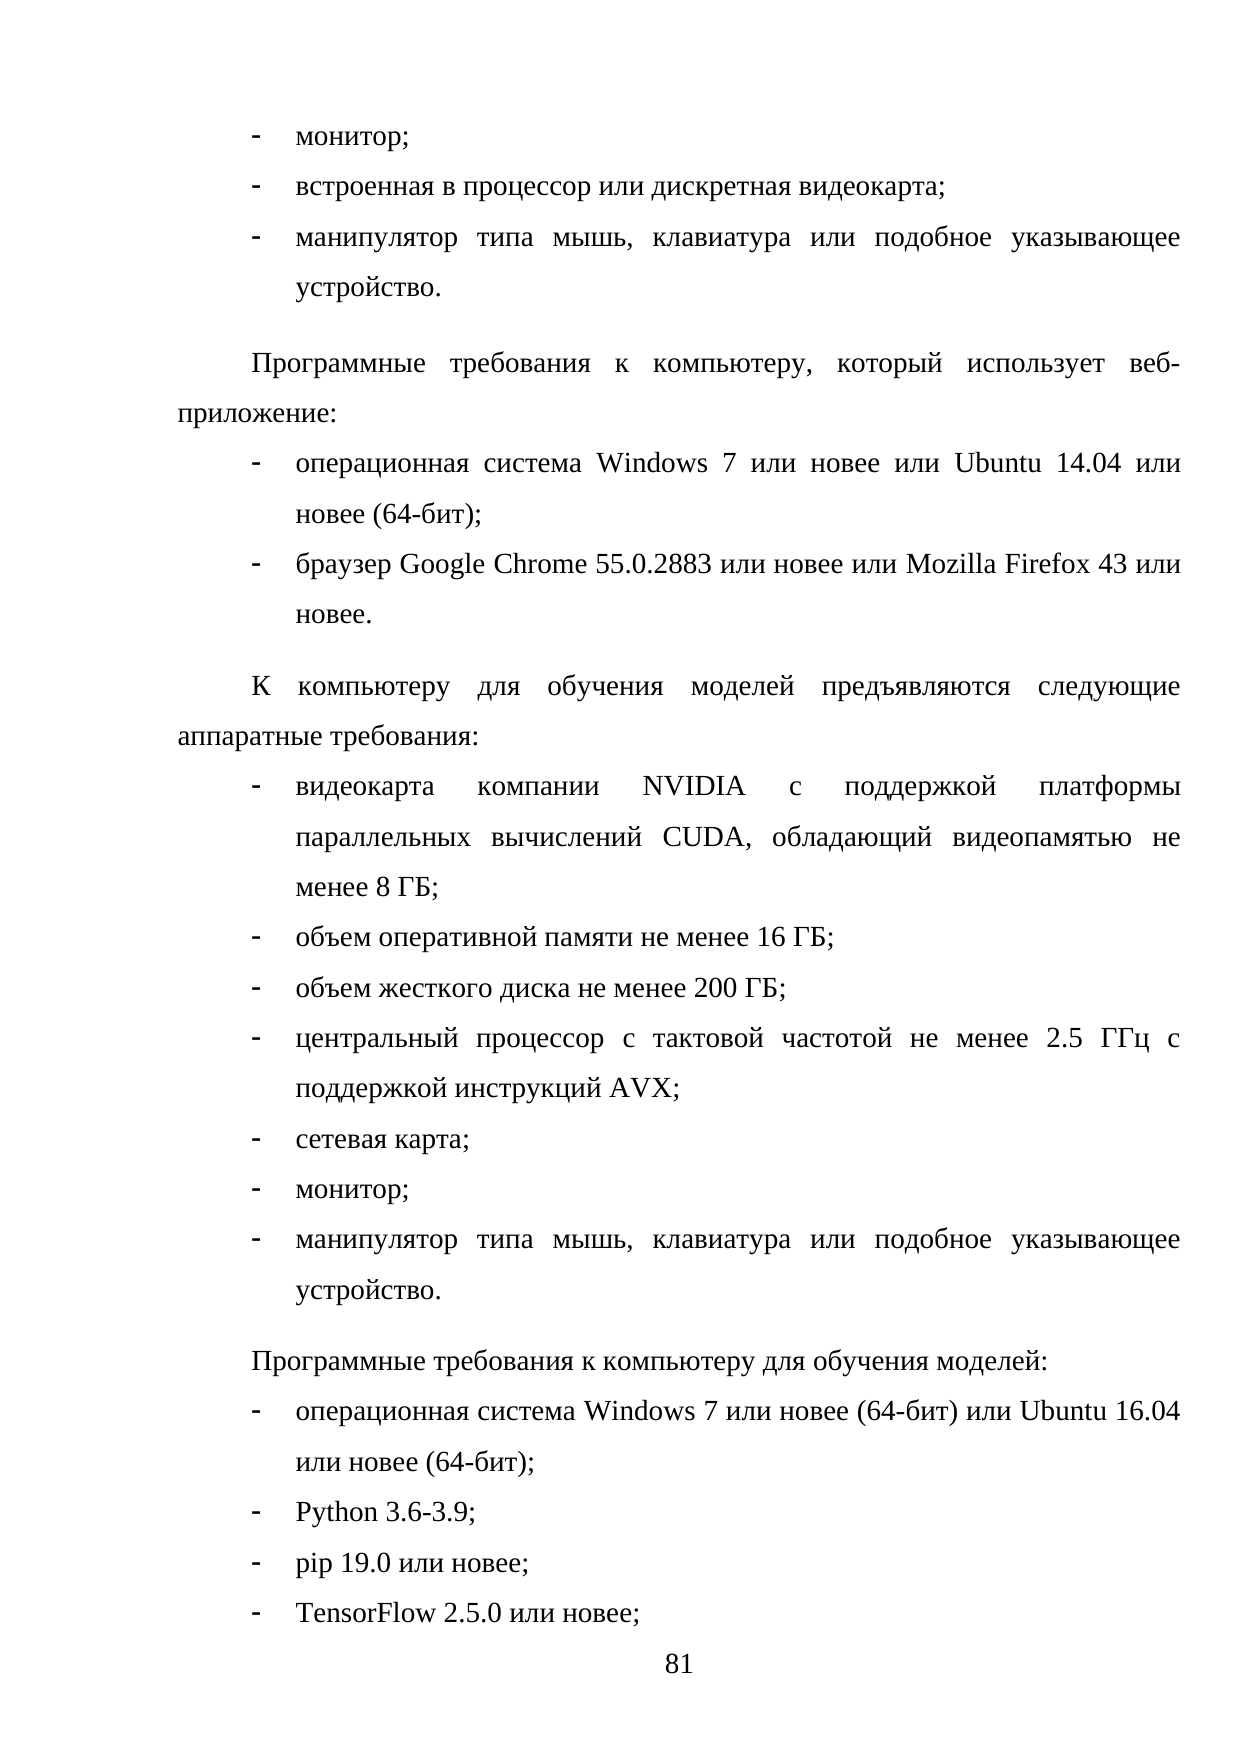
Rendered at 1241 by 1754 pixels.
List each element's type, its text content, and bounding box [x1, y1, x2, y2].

list pip 19.0 или новее; [251, 1545, 1181, 1578]
list центральный процессор с тактовой частотой не менее 2.5 ГГц с поддержкой инструкций AVX; [251, 1020, 1181, 1104]
list монитор; [251, 118, 1181, 152]
list операционная система Windows 7 или новее или Ubuntu 14.04 или новее (64-бит); [251, 445, 1181, 529]
list операционная система Windows 7 или новее (64-бит) или Ubuntu 16.04 или новее (64-бит); [251, 1393, 1181, 1477]
list манипулятор типа мышь, клавиатура или подобное указывающее устройство. [251, 1222, 1181, 1306]
list видеокарта компании NVIDIA с поддержкой платформы параллельных вычислений CUDA, обладающий видеопамятью не менее 8 ГБ; [251, 768, 1181, 902]
text Программные требования к компьютеру, который использует веб-приложение: [177, 345, 1181, 428]
text Программные требования к компьютеру для обучения моделей: [177, 1343, 1181, 1377]
list объем жесткого диска не менее 200 ГБ; [251, 970, 1181, 1003]
list TensorFlow 2.5.0 или новее; [251, 1595, 1181, 1629]
list сетевая карта; [251, 1121, 1181, 1154]
list браузер Google Chrome 55.0.2883 или новее или Mozilla Firefox 43 или новее. [251, 546, 1181, 630]
list монитор; [251, 1171, 1181, 1205]
list встроенная в процессор или дискретная видеокарта; [251, 168, 1181, 202]
list манипулятор типа мышь, клавиатура или подобное указывающее устройство. [251, 219, 1181, 303]
list Python 3.6-3.9; [251, 1494, 1181, 1528]
text К компьютеру для обучения моделей предъявляются следующие аппаратные требования: [177, 668, 1181, 751]
list объем оперативной памяти не менее 16 ГБ; [251, 919, 1181, 953]
